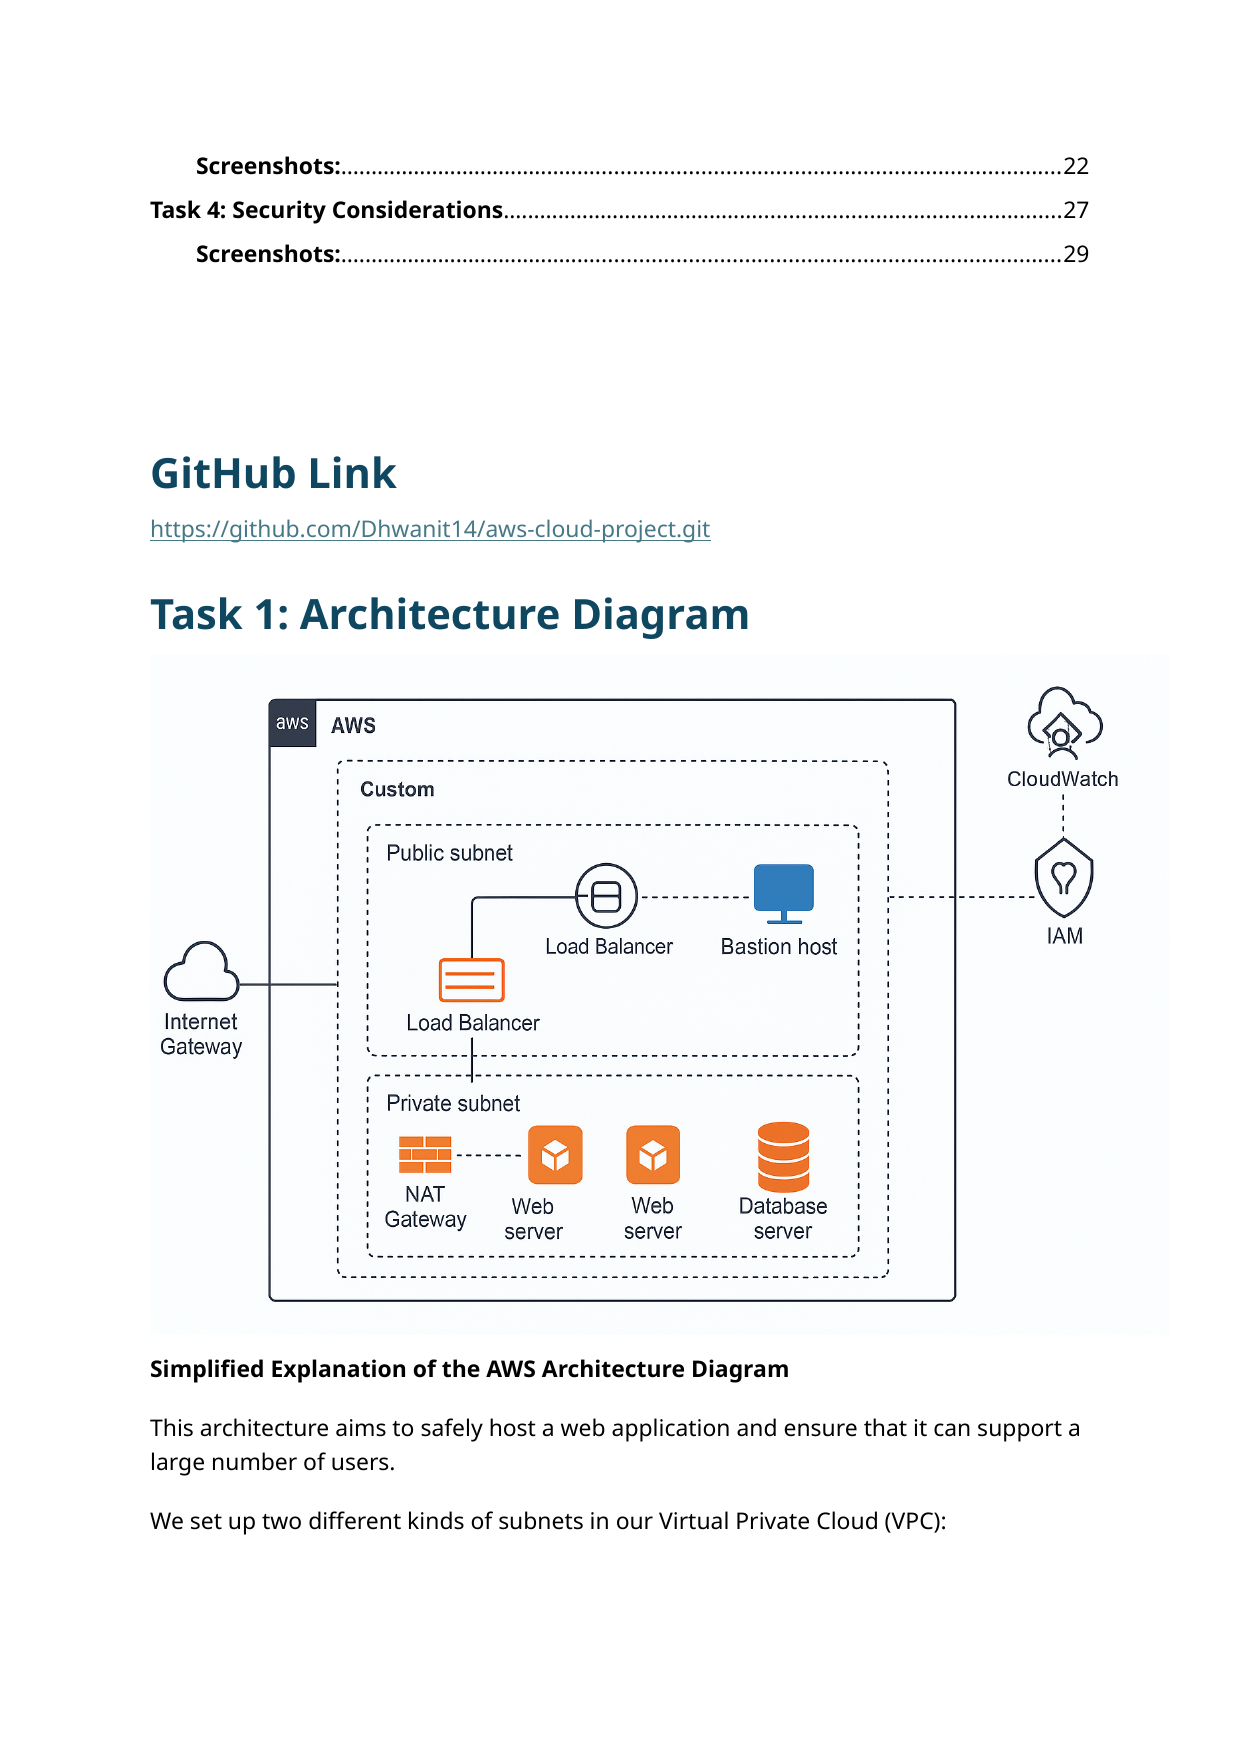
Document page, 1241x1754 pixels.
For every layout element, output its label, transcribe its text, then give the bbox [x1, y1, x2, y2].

text Simplified Explanation of the AWS Architecture Diagram [150, 1353, 1090, 1385]
subtitle GitHub Link [150, 444, 1090, 501]
text We set up two different kinds of subnets in our Virtual Private Cloud (VPC): [150, 1505, 1090, 1536]
text This architecture aims to safely host a web application and ensure that it can support a large number of users. [150, 1412, 1090, 1477]
subtitle Task 1: Architecture Diagram [150, 584, 1090, 641]
text https://github.com/Dhwanit14/aws-cloud-project.git [150, 513, 1090, 544]
picture [150, 654, 1171, 1335]
